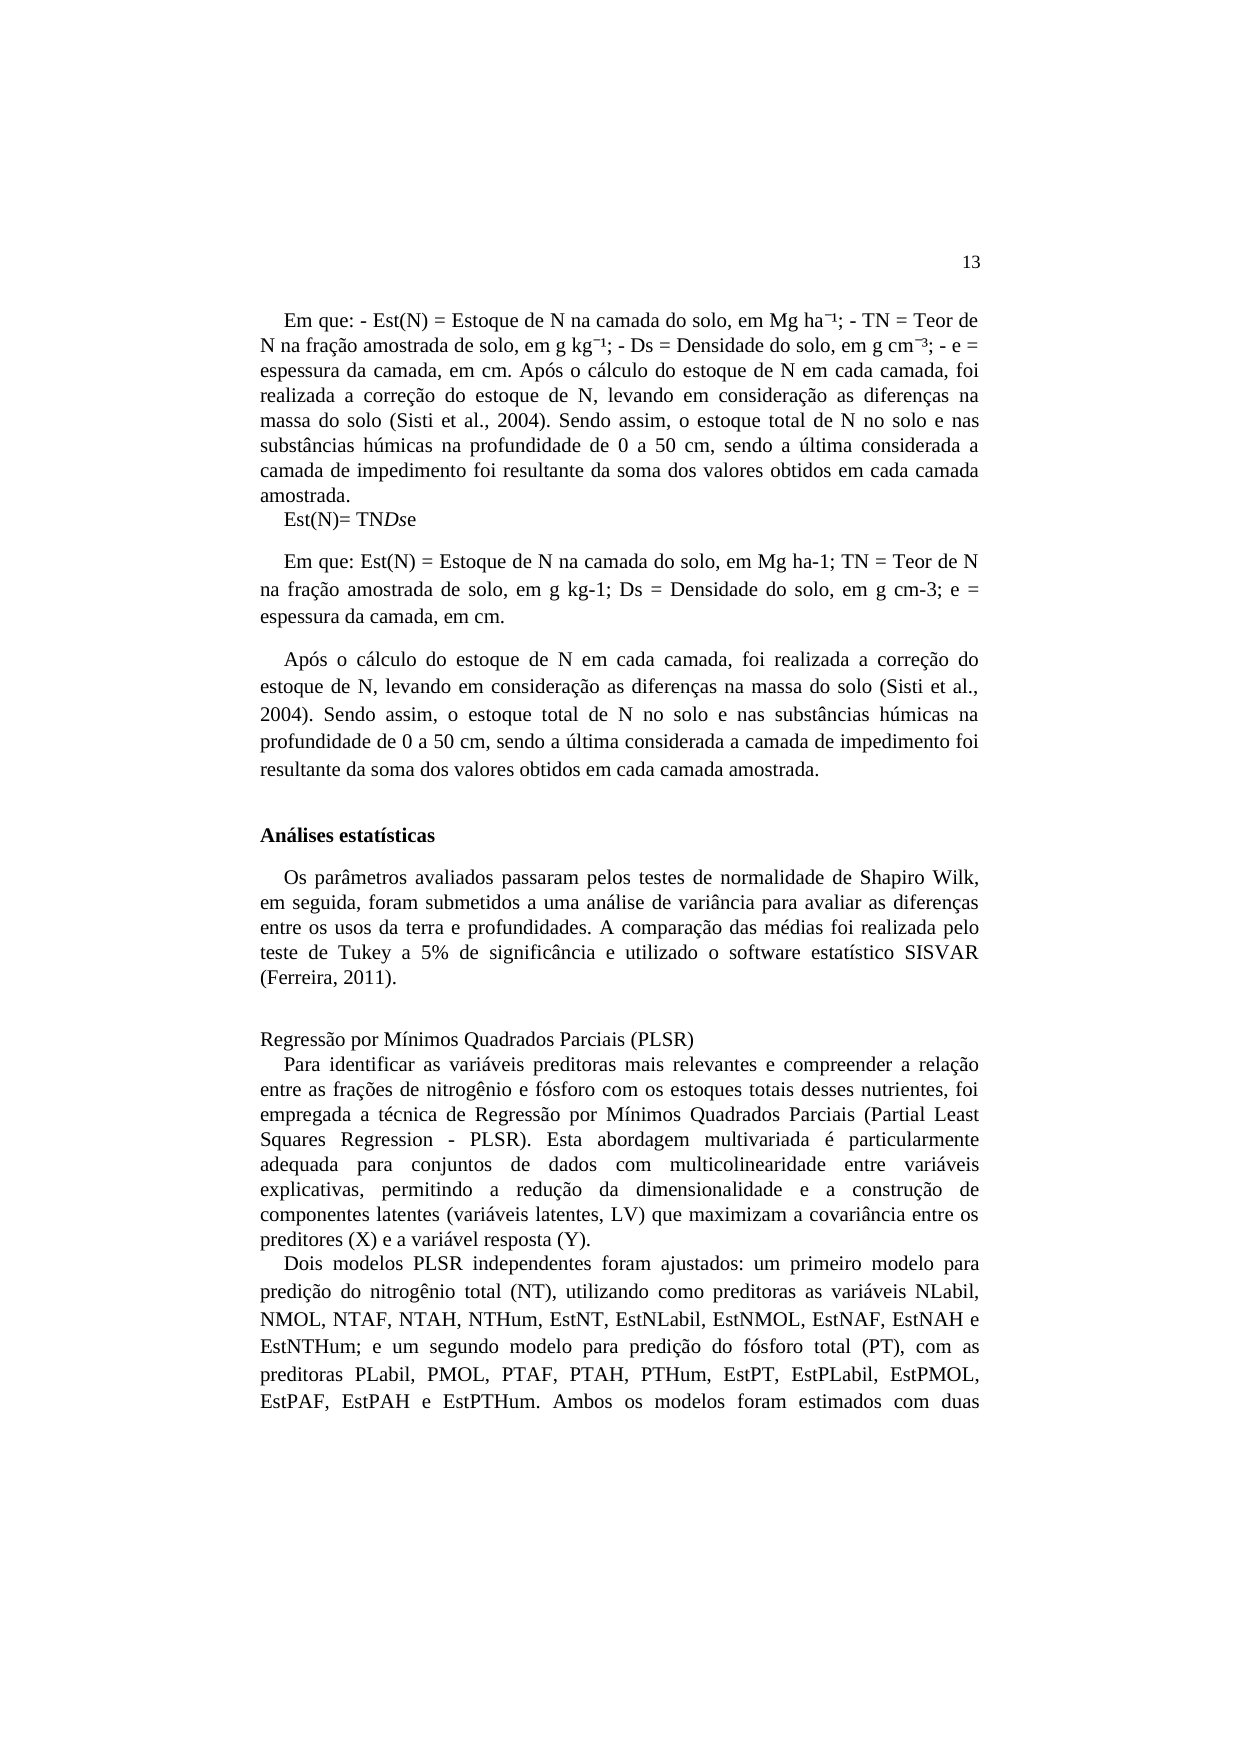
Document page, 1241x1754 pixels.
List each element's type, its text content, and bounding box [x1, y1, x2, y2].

subtitle Análises estatísticas [260, 822, 980, 847]
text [260, 1251, 980, 1413]
text Est(N)= TNDse [260, 507, 980, 531]
subtitle Regressão por Mínimos Quadrados Parciais (PLSR) [260, 1026, 980, 1051]
text Em que: Est(N) = Estoque de N na camada do solo, em Mg ha-1; TN = Teor de N na fração amostrada de solo, em g kg-1; Ds = Densidade do solo, em g cm-3; e = espessura da camada, em cm. [260, 549, 980, 628]
text Após o cálculo do estoque de N em cada camada, foi realizada a correção do estoque de N, levando em consideração as diferenças na massa do solo (Sisti et al., 2004). Sendo assim, o estoque total de N no solo e nas substâncias húmicas na profundidade de 0 a 50 cm, sendo a última considerada a camada de impedimento foi resultante da soma dos valores obtidos em cada camada amostrada. [260, 647, 980, 781]
